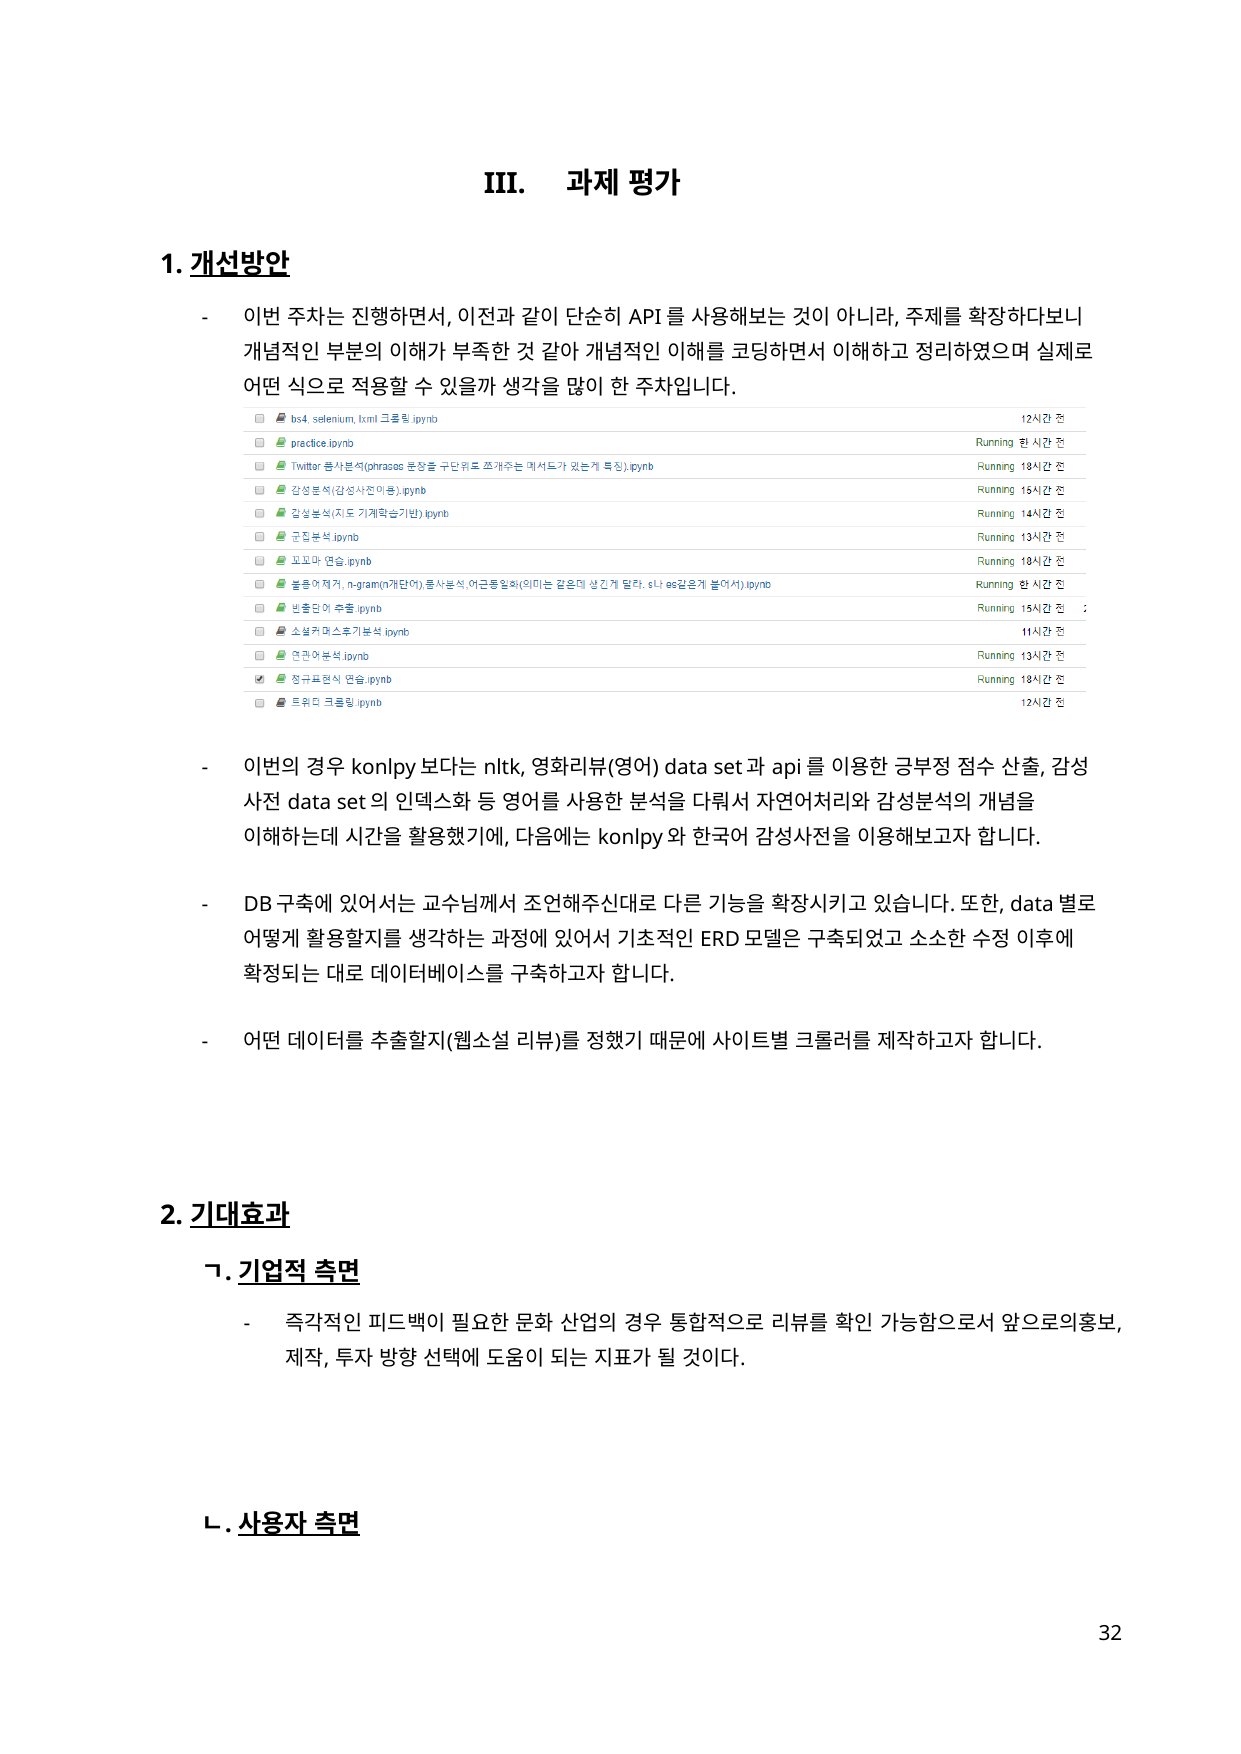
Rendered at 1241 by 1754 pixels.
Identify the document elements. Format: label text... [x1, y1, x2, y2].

text 1. 개선방안 [118, 242, 1122, 281]
text 어떤 데이터를 추출할지(웹소설 리뷰)를 정했기 때문에 사이트별 크롤러를 제작하고자 합니다. [201, 1024, 1101, 1055]
text 즉각적인 피드백이 필요한 문화 산업의 경우 통합적으로 리뷰를 확인 가능함으로서 앞으로의홍보, 제작, 투자 방향 선택에 도움이 되는 지표가 될 것이다. [243, 1306, 1122, 1371]
text ㄱ. 기업적 측면 [118, 1252, 1122, 1288]
text 이번 주차는 진행하면서, 이전과 같이 단순히 API를 사용해보는 것이 아니라, 주제를 확장하다보니 개념적인 부분의 이해가 부족한 것 같아 개념적인 이해를 코딩하면서 이해하고 정리하였으며 실제로 어떤 식으로 적용할 수 있을까 생각을 많이 한 주차입니다. [201, 301, 1101, 400]
text DB구축에 있어서는 교수님께서 조언해주신대로 다른 기능을 확장시키고 있습니다. 또한, data별로 어떻게 활용할지를 생각하는 과정에 있어서 기초적인 ERD모델은 구축되었고 소소한 수정 이후에 확정되는 대로 데이터베이스를 구축하고자 합니다. [201, 888, 1101, 987]
text 과제 평가 [43, 159, 1122, 202]
text ㄴ. 사용자 측면 [118, 1503, 1122, 1540]
text 2. 기대효과 [118, 1193, 1122, 1232]
picture [243, 405, 1087, 714]
text 이번의 경우 konlpy보다는 nltk, 영화리뷰(영어) data set과 api를 이용한 긍부정 점수 산출, 감성 사전 data set의 인덱스화 등 영어를 사용한 분석을 다뤄서 자연어처리와 감성분석의 개념을 이해하는데 시간을 활용했기에, 다음에는 konlpy와 한국어 감성사전을 이용해보고자 합니다. [201, 751, 1101, 851]
